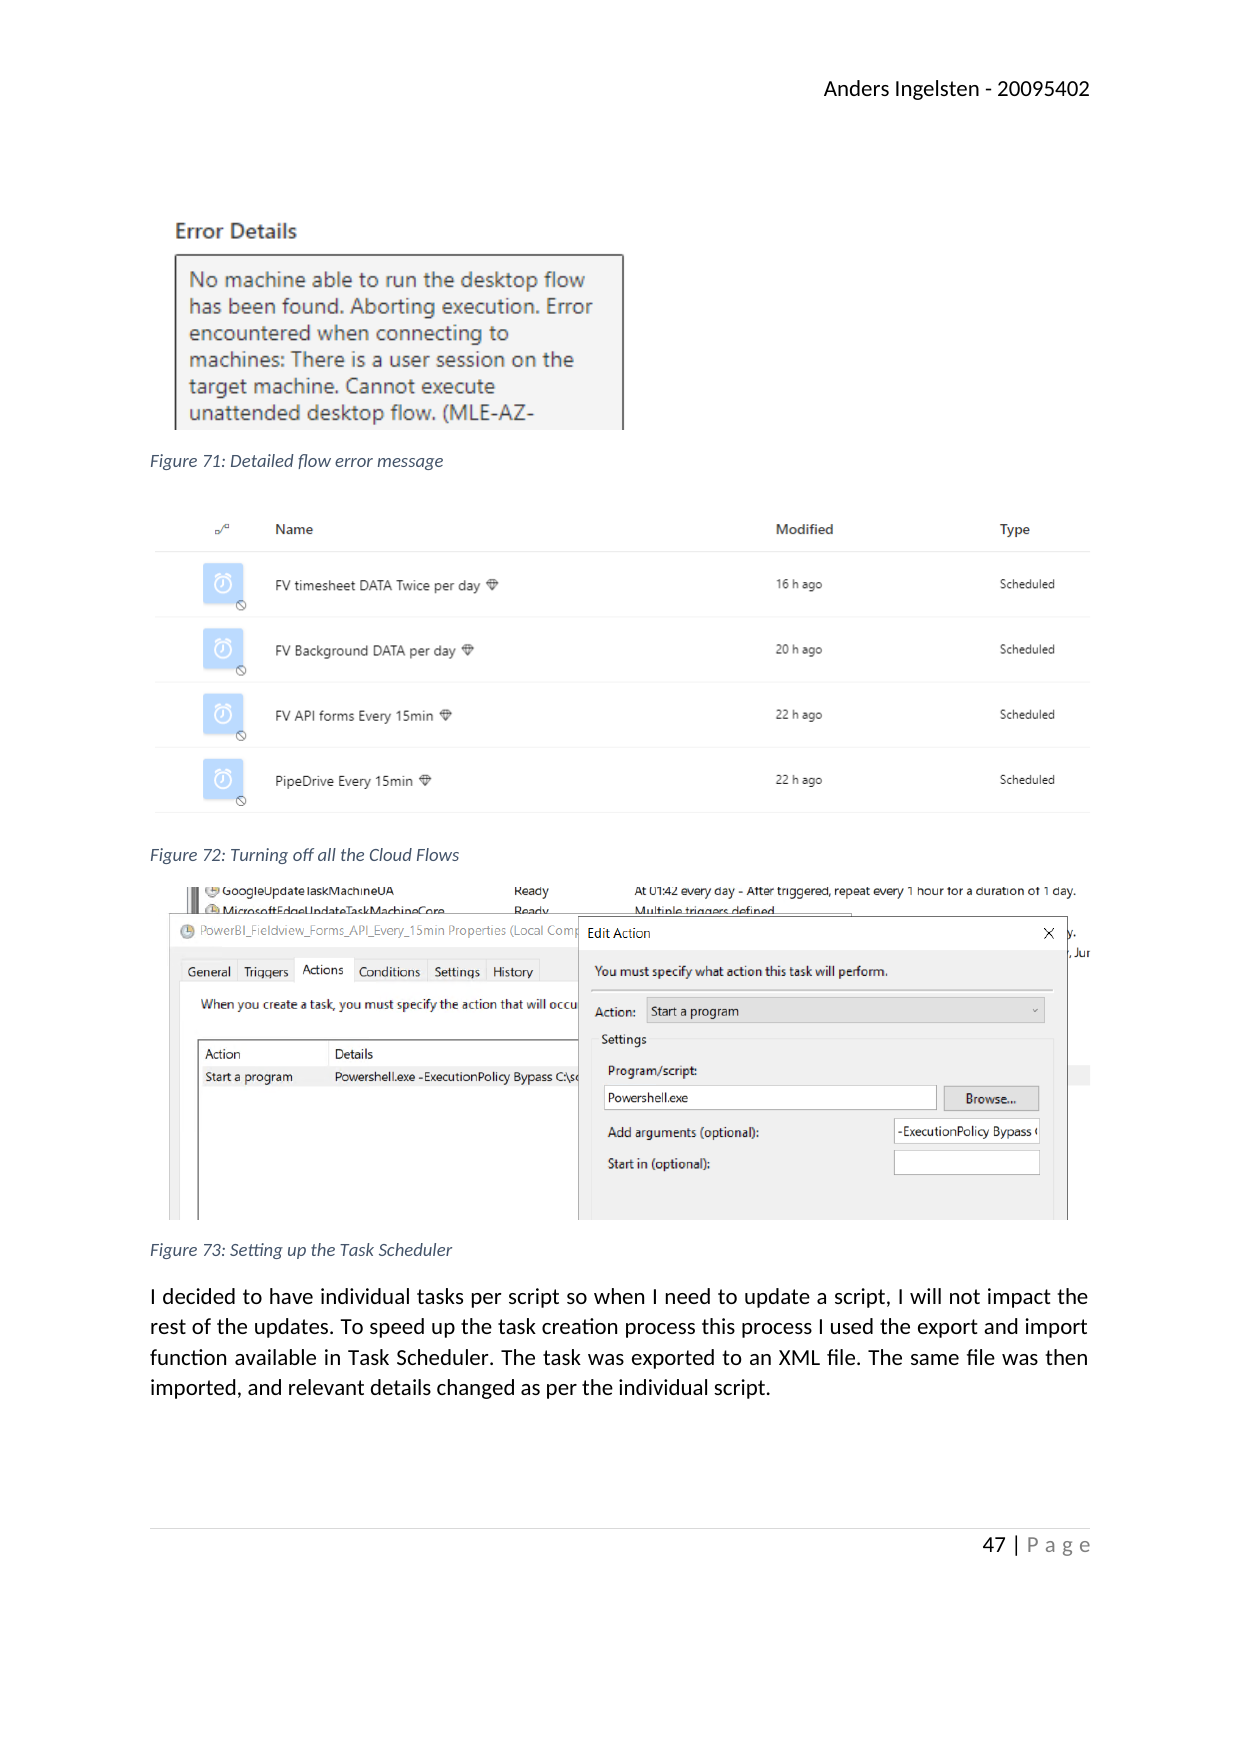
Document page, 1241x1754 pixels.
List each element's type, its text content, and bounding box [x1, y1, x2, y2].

text Figure 73: Setting up the Task Scheduler [150, 1238, 1090, 1261]
text I decided to have individual tasks per script so when I need to update a script, I will not impact the rest of the updates. To speed up the task creation process this process I used the export and import function available in Task Scheduler. The task was exported to an XML file. The same file was then imported, and relevant details changed as per the individual script. [150, 1282, 1090, 1401]
picture [150, 492, 1091, 825]
picture [150, 195, 646, 430]
text Figure 71: Detailed flow error message [150, 449, 1090, 472]
text Figure 72: Turning off all the Cloud Flows [150, 843, 1090, 866]
picture [150, 887, 1091, 1220]
